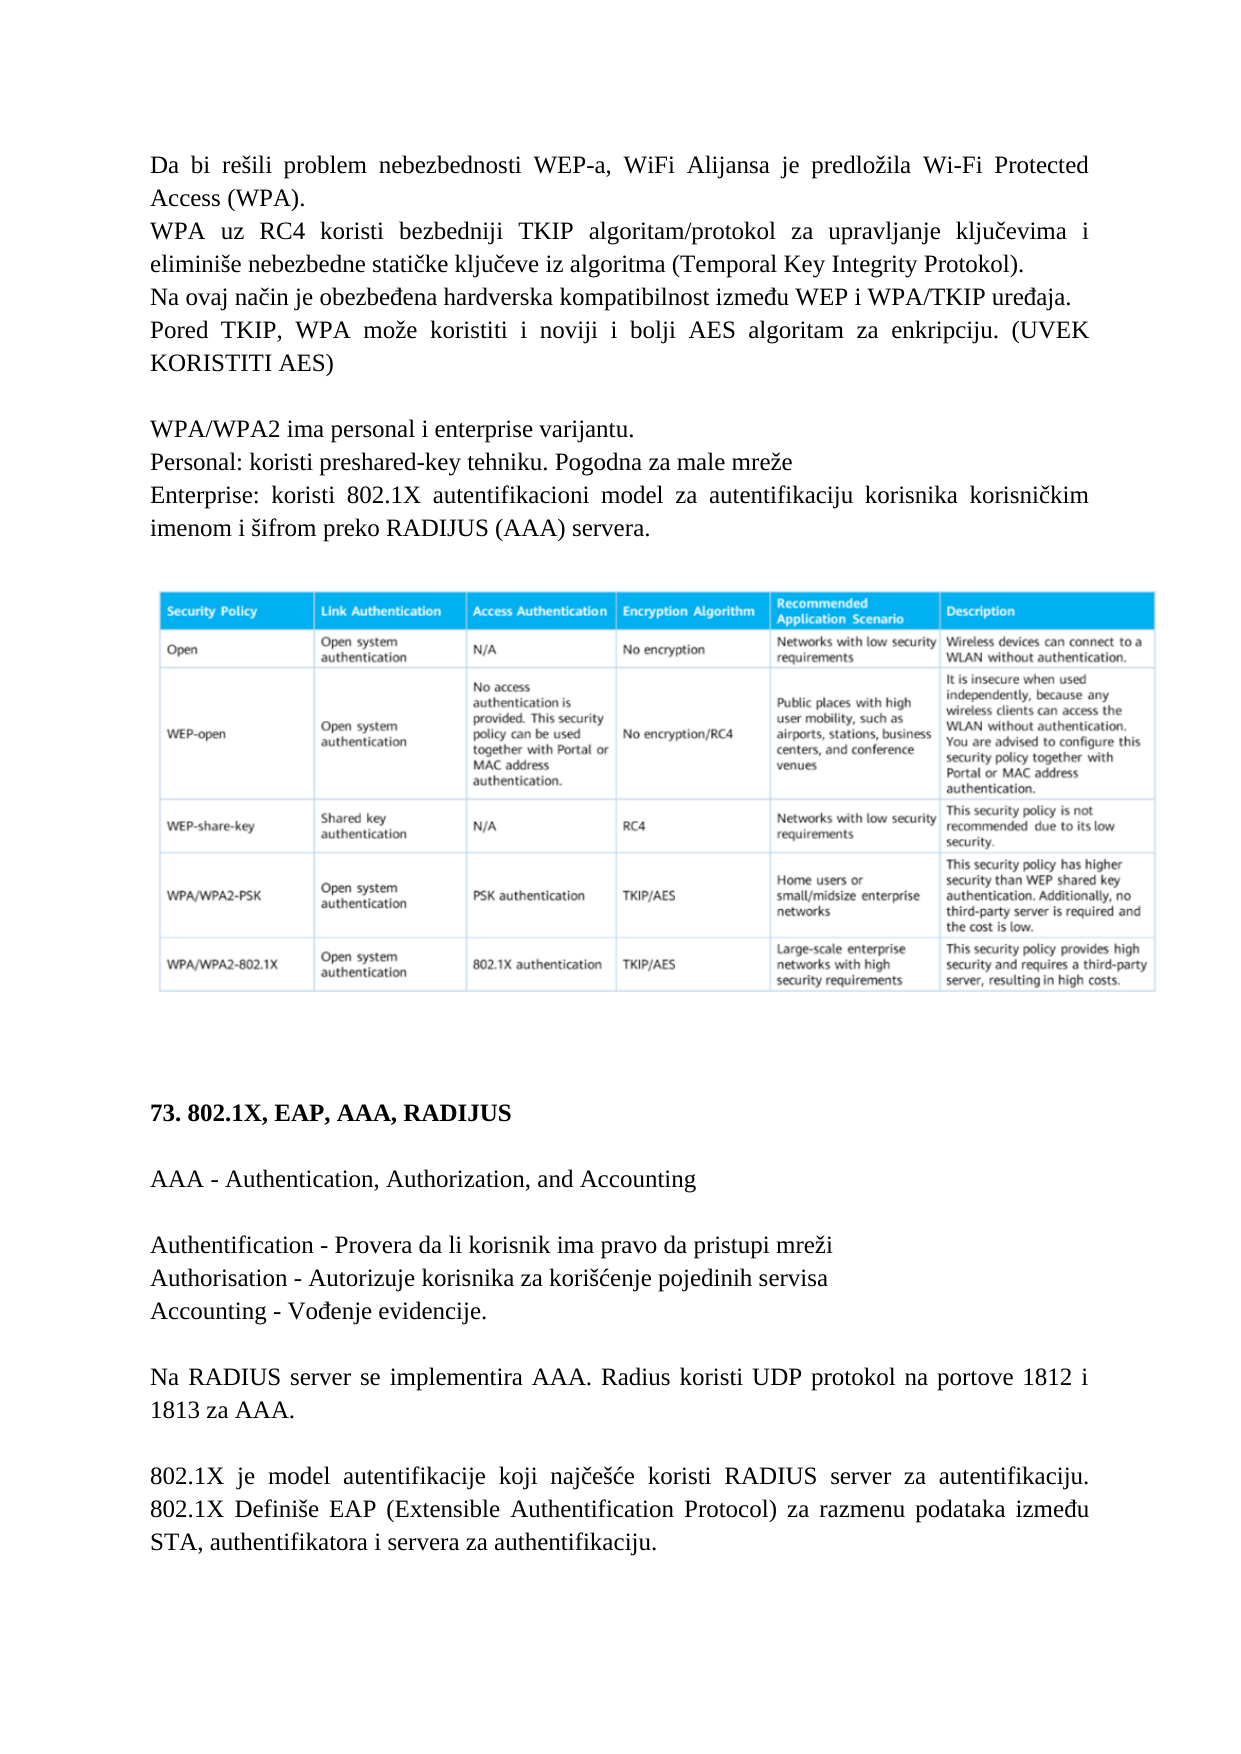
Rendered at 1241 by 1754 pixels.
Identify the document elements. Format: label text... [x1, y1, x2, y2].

text Na ovaj način je obezbeđena hardverska kompatibilnost između WEP i WPA/TKIP uređaja. [150, 282, 1090, 311]
text Na RADIUS server se implementira AAA. Radius koristi UDP protokol na portove 1812 i 1813 za AAA. [150, 1362, 1090, 1423]
text Authorisation - Autorizuje korisnika za korišćenje pojedinih servisa [150, 1263, 1090, 1291]
text Pored TKIP, WPA može koristiti i noviji i bolji AES algoritam za enkripciju. (UVEK KORISTITI AES) [150, 315, 1090, 377]
text Authentification - Provera da li korisnik ima pravo da pristupi mreži [150, 1230, 1090, 1258]
text 73. 802.1X, EAP, AAA, RADIJUS [150, 1098, 1090, 1126]
text AAA - Authentication, Authorization, and Accounting [150, 1164, 1090, 1192]
text Accounting - Vođenje evidencije. [150, 1296, 1090, 1324]
picture [150, 579, 1164, 995]
text WPA/WPA2 ima personal i enterprise varijantu. [150, 414, 1090, 443]
text Enterprise: koristi 802.1X autentifikacioni model za autentifikaciju korisnika korisničkim imenom i šifrom preko RADIJUS (AAA) servera. [150, 480, 1090, 542]
text Da bi rešili problem nebezbednosti WEP-a, WiFi Alijansa je predložila Wi-Fi Protected Access (WPA). [150, 150, 1090, 212]
text 802.1X je model autentifikacije koji najčešće koristi RADIUS server za autentifikaciju. 802.1X Definiše EAP (Extensible Authentification Protocol) za razmenu podataka između STA, authentifikatora i servera za authentifikaciju. [150, 1461, 1090, 1556]
text WPA uz RC4 koristi bezbedniji TKIP algoritam/protokol za upravljanje ključevima i eliminiše nebezbedne statičke ključeve iz algoritma (Temporal Key Integrity Protokol). [150, 216, 1090, 278]
text Personal: koristi preshared-key tehniku. Pogodna za male mreže [150, 447, 1090, 476]
